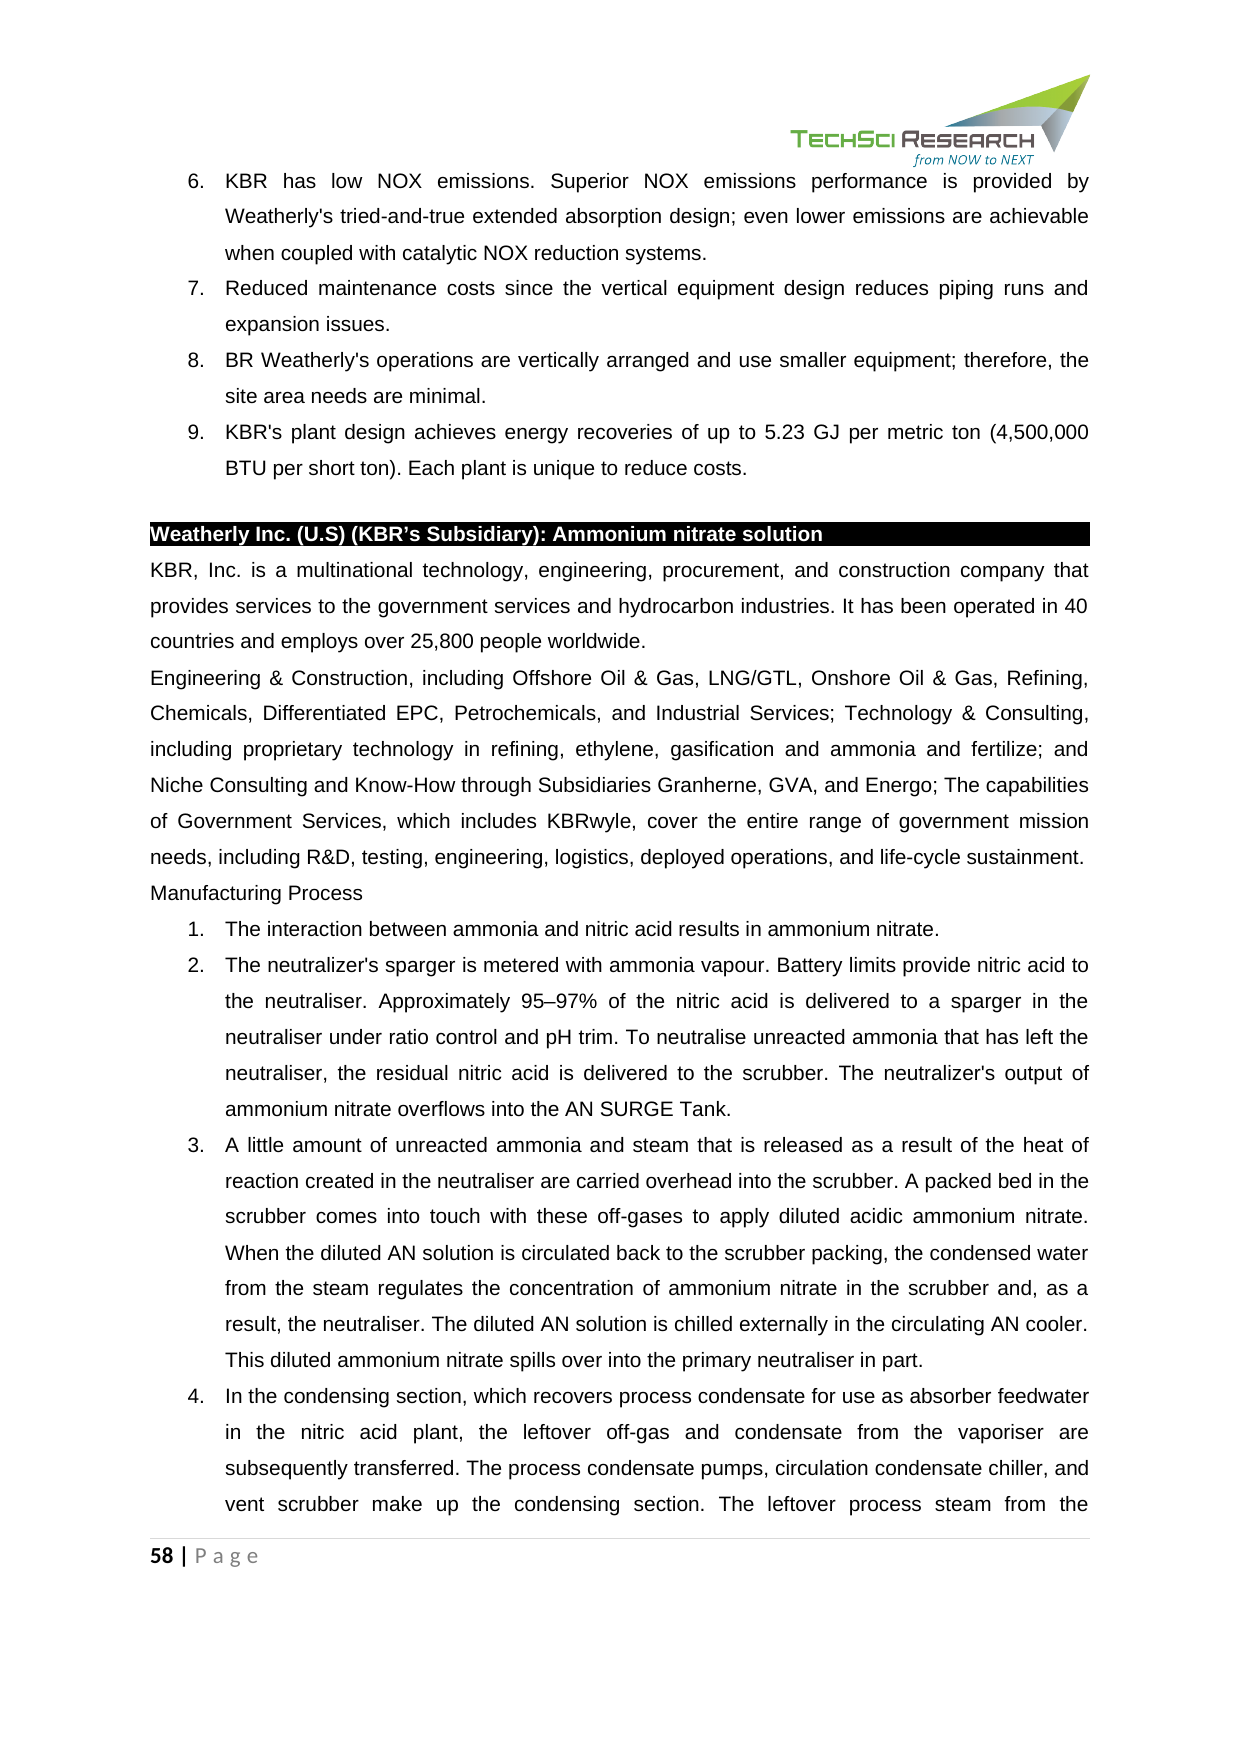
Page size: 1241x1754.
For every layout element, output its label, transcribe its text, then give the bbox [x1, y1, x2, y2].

list KBR has low NOX emissions. Superior NOX emissions performance is provided by Weatherly's tried-and-true extended absorption design; even lower emissions are achievable when coupled with catalytic NOX reduction systems. [187, 168, 1090, 264]
list BR Weatherly's operations are vertically arranged and use smaller equipment; therefore, the site area needs are minimal. [187, 348, 1090, 408]
list Reduced maintenance costs since the vertical equipment design reduces piping runs and expansion issues. [187, 276, 1090, 336]
list KBR's plant design achieves energy recoveries of up to 5.23 GJ per metric ton (4,500,000 BTU per short ton). Each plant is unique to reduce costs. [187, 420, 1090, 480]
picture [788, 73, 1091, 169]
list The neutralizer's sparger is metered with ammonia vapour. Battery limits provide nitric acid to the neutraliser. Approximately 95–97% of the nitric acid is delivered to a sparger in the neutraliser under ratio control and pH trim. To neutralise unreacted ammonia that has left the neutraliser, the residual nitric acid is delivered to the scrubber. The neutralizer's output of ammonium nitrate overflows into the AN SURGE Tank. [187, 953, 1090, 1121]
list A little amount of unreacted ammonia and steam that is released as a result of the heat of reaction created in the neutraliser are carried overhead into the scrubber. A packed bed in the scrubber comes into touch with these off-gases to apply diluted acidic ammonium nitrate. When the diluted AN solution is circulated back to the scrubber packing, the condensed water from the steam regulates the concentration of ammonium nitrate in the scrubber and, as a result, the neutraliser. The diluted AN solution is chilled externally in the circulating AN cooler. This diluted ammonium nitrate spills over into the primary neutraliser in part. [187, 1132, 1090, 1372]
text Weatherly Inc. (U.S) (KBR’s Subsidiary): Ammonium nitrate solution [150, 522, 1090, 546]
text Engineering & Construction, including Offshore Oil & Gas, LNG/GTL, Onshore Oil & Gas, Refining, Chemicals, Differentiated EPC, Petrochemicals, and Industrial Services; Technology & Consulting, including proprietary technology in refining, ethylene, gasification and ammonia and fertilize; and Niche Consulting and Know-How through Subsidiaries Granherne, GVA, and Energo; The capabilities of Government Services, which includes KBRwyle, cover the entire range of government mission needs, including R&D, testing, engineering, logistics, deployed operations, and life-cycle sustainment. [150, 665, 1090, 869]
text Manufacturing Process [150, 881, 1090, 905]
text KBR, Inc. is a multinational technology, engineering, procurement, and construction company that provides services to the government services and hydrocarbon industries. It has been operated in 40 countries and employs over 25,800 people worldwide. [150, 557, 1090, 653]
list The interaction between ammonia and nitric acid results in ammonium nitrate. [187, 917, 1090, 941]
